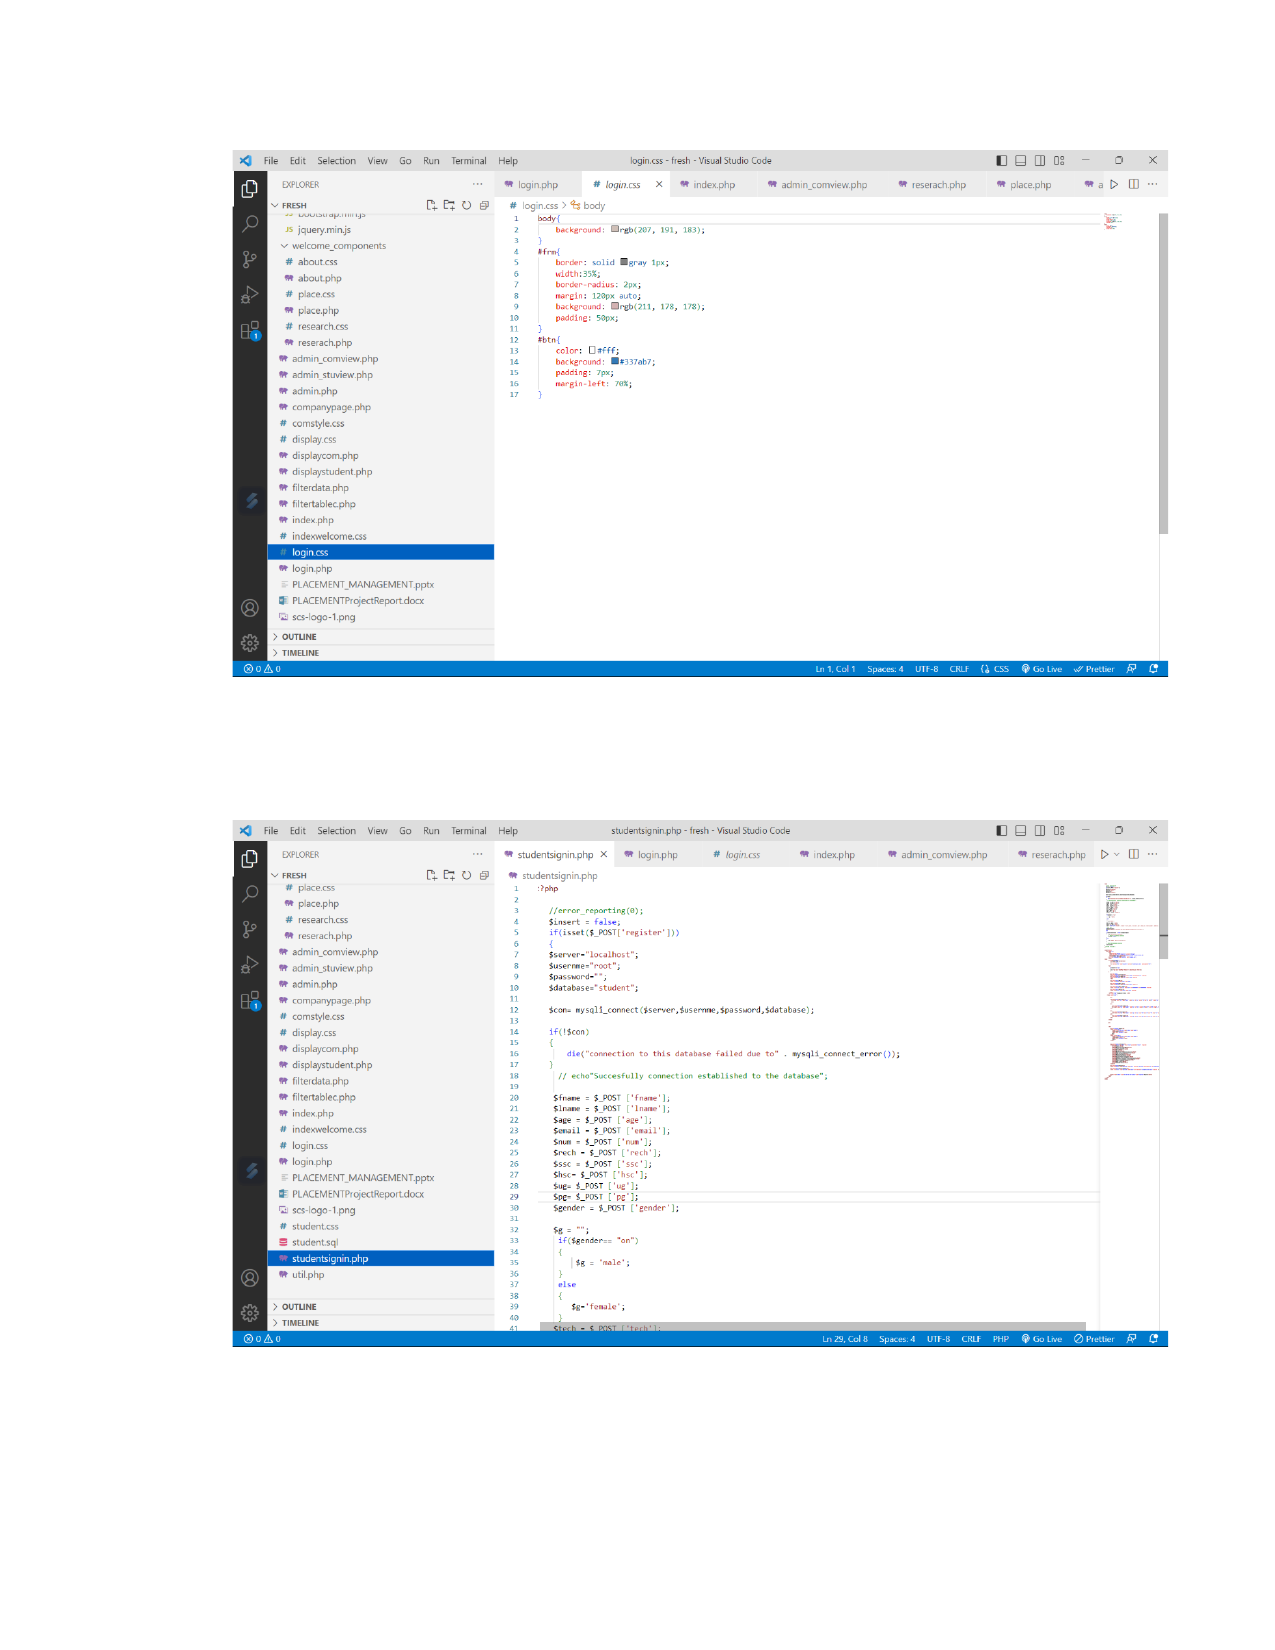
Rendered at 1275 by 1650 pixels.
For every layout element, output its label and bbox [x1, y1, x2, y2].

picture [232, 150, 1169, 677]
picture [232, 820, 1169, 1347]
